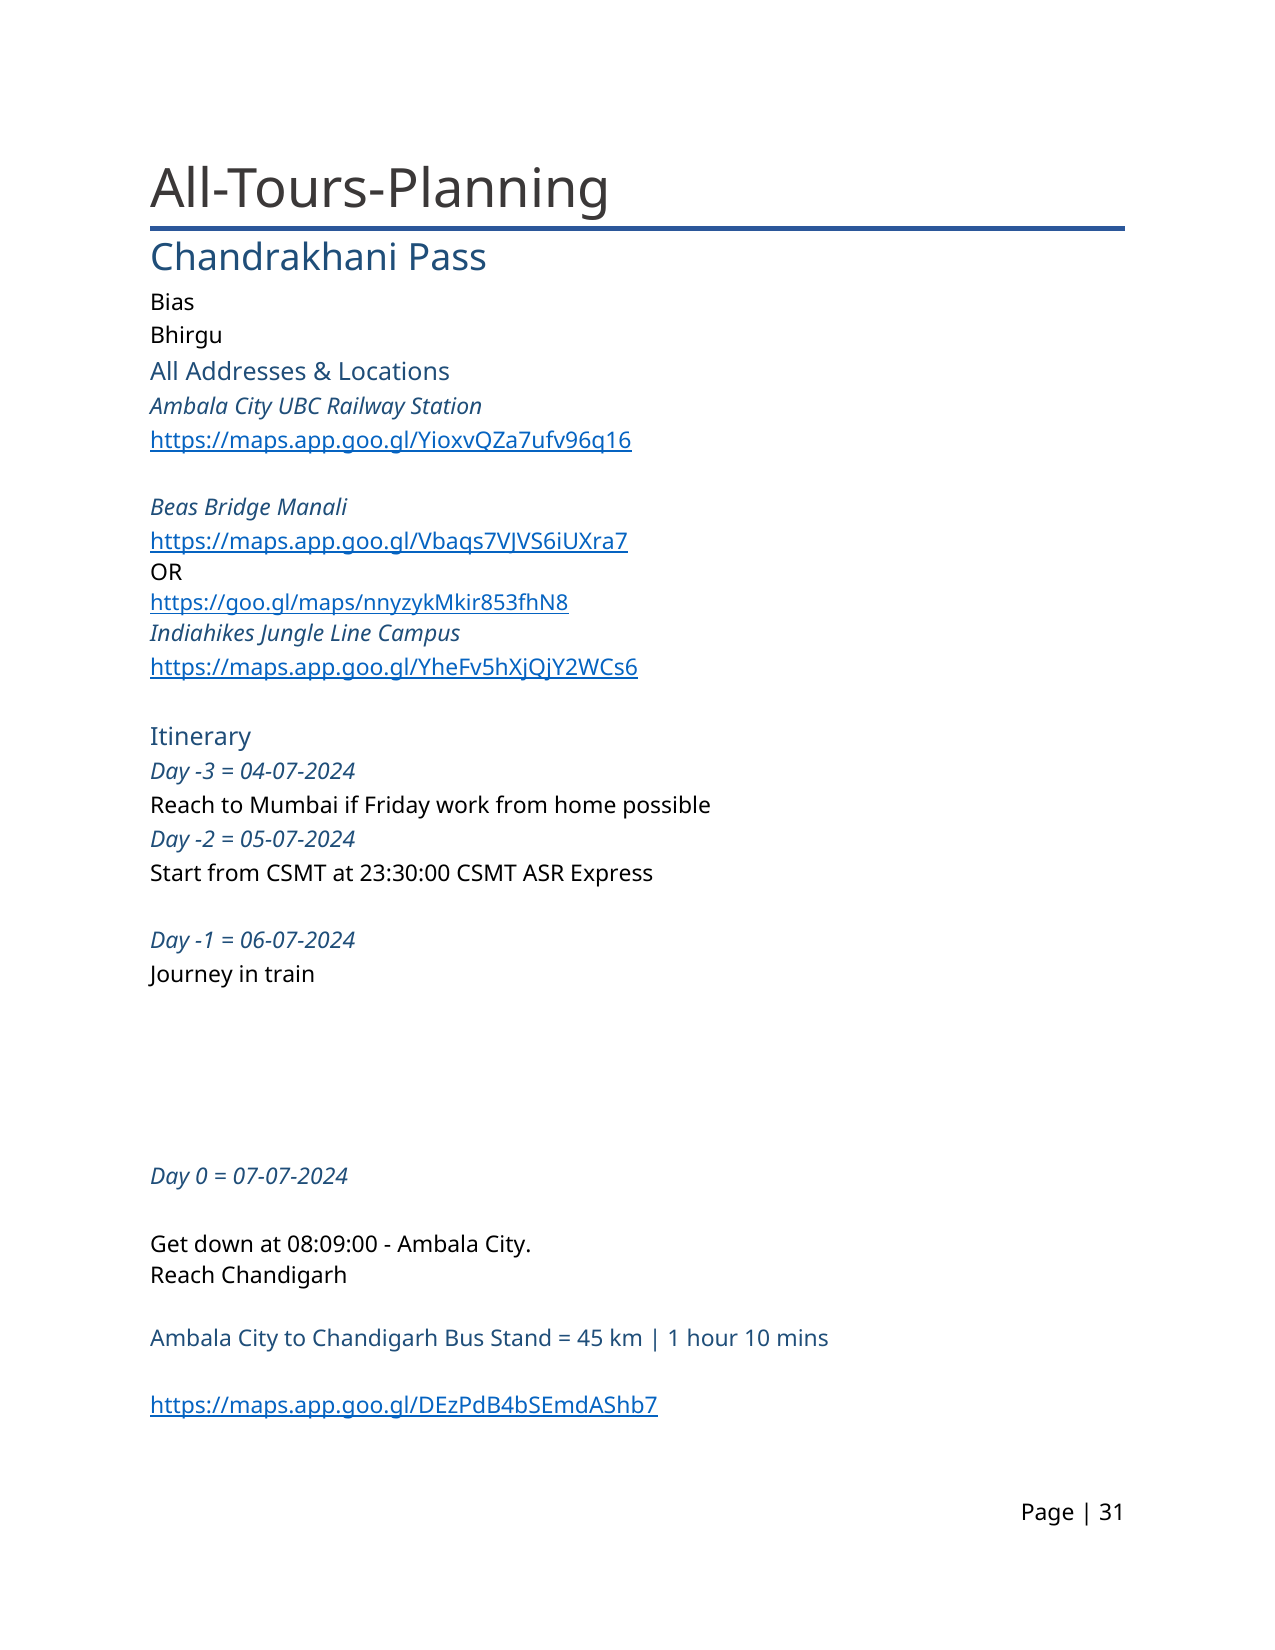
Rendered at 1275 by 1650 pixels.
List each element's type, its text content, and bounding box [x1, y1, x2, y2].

subtitle Ambala City to Chandigarh Bus Stand = 45 km | 1 hour 10 mins [150, 1321, 1125, 1353]
subtitle Itinerary [150, 718, 1125, 752]
text OR [150, 556, 1125, 587]
text Start from CSMT at 23:30:00 CSMT ASR Express [150, 856, 1125, 888]
subtitle Day -2 = 05-07-2024 [150, 823, 1125, 854]
text https://maps.app.goo.gl/YheFv5hXjQjY2WCs6 [150, 651, 1125, 682]
subtitle Day -3 = 04-07-2024 [150, 755, 1125, 786]
subtitle All-Tours-Planning [150, 150, 1125, 226]
subtitle Ambala City UBC Railway Station [150, 390, 1125, 421]
text https://maps.app.goo.gl/YioxvQZa7ufv96q16 [150, 424, 1125, 455]
text Journey in train [150, 958, 1125, 989]
subtitle All Addresses & Locations [150, 353, 1125, 387]
subtitle Chandrakhani Pass [150, 231, 1125, 282]
subtitle Day 0 = 07-07-2024 [150, 1160, 1125, 1191]
text Reach Chandigarh [150, 1259, 1125, 1290]
subtitle Day -1 = 06-07-2024 [150, 924, 1125, 955]
text Bhirgu [150, 319, 1125, 351]
text Get down at 08:09:00 - Ambala City. [150, 1228, 1125, 1259]
text Bias [150, 286, 1125, 317]
subtitle Indiahikes Jungle Line Campus [150, 617, 1125, 648]
text https://goo.gl/maps/nnyzykMkir853fhN8 [150, 587, 1125, 617]
text https://maps.app.goo.gl/Vbaqs7VJVS6iUXra7 [150, 525, 1125, 556]
subtitle Beas Bridge Manali [150, 491, 1125, 522]
text Reach to Mumbai if Friday work from home possible [150, 789, 1125, 820]
text https://maps.app.goo.gl/DEzPdB4bSEmdAShb7 [150, 1389, 1125, 1420]
